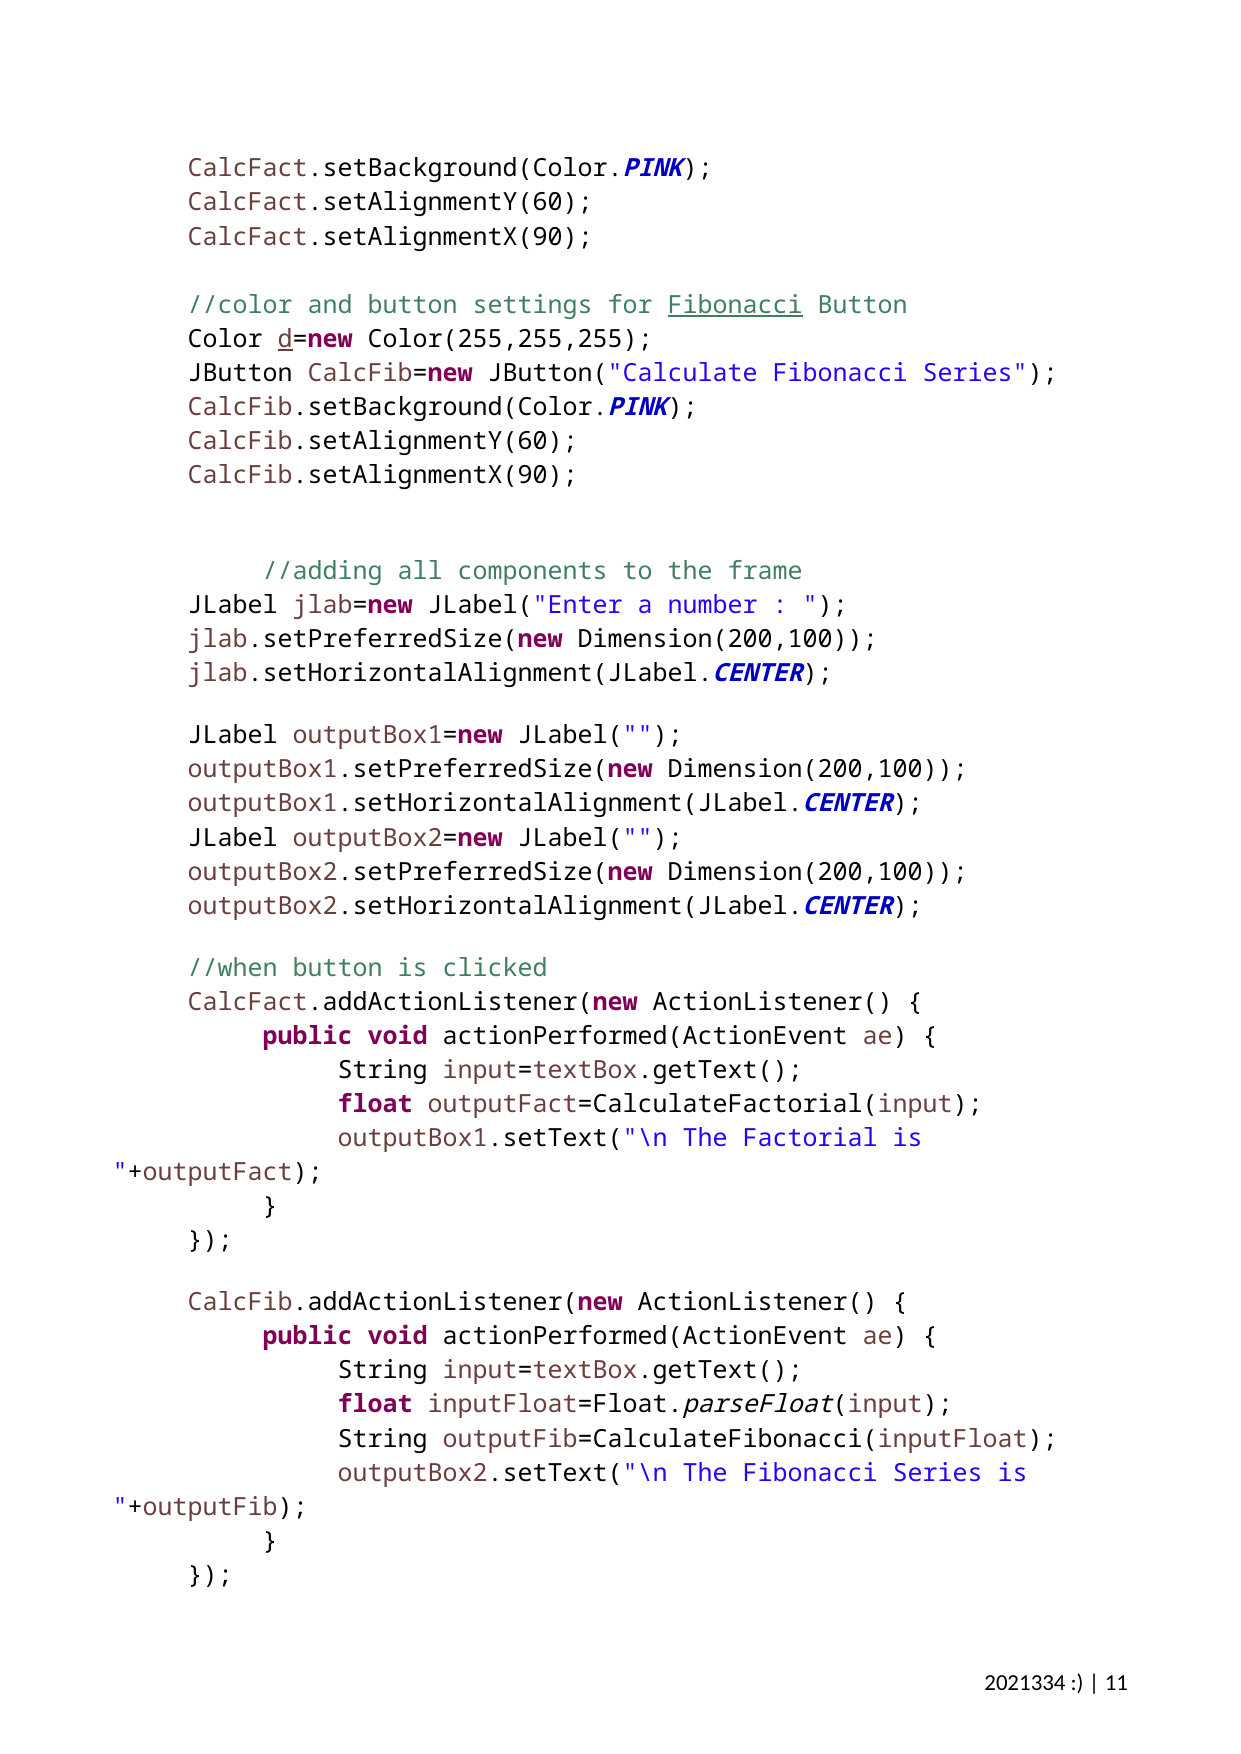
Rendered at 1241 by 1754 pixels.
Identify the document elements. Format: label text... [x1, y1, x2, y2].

text CalcFib.setAlignmentX(90); [112, 457, 1128, 491]
text float inputFloat=Float.parseFloat(input); [112, 1386, 1128, 1420]
text CalcFact.setAlignmentY(60); [112, 184, 1128, 218]
text jlab.setPreferredSize(new Dimension(200,100)); [112, 621, 1128, 655]
text CalcFact.setAlignmentX(90); [112, 218, 1128, 252]
text JLabel jlab=new JLabel("Enter a number : "); [112, 587, 1128, 621]
text outputBox2.setHorizontalAlignment(JLabel.CENTER); [112, 887, 1128, 921]
text String input=textBox.getText(); [112, 1052, 1128, 1086]
text jlab.setHorizontalAlignment(JLabel.CENTER); [112, 655, 1128, 689]
text public void actionPerformed(ActionEvent ae) { [112, 1017, 1128, 1052]
text JButton CalcFib=new JButton("Calculate Fibonacci Series"); [112, 354, 1128, 388]
text JLabel outputBox2=new JLabel(""); [112, 819, 1128, 853]
text outputBox2.setPreferredSize(new Dimension(200,100)); [112, 853, 1128, 887]
text CalcFib.addActionListener(new ActionListener() { [112, 1284, 1128, 1318]
text outputBox1.setPreferredSize(new Dimension(200,100)); [112, 751, 1128, 785]
text } [112, 1188, 1128, 1222]
text } [112, 1522, 1128, 1556]
text CalcFib.setBackground(Color.PINK); [112, 388, 1128, 422]
text CalcFib.setAlignmentY(60); [112, 422, 1128, 457]
text String input=textBox.getText(); [112, 1352, 1128, 1386]
text }); [112, 1556, 1128, 1591]
text outputBox2.setText("\n The Fibonacci Series is "+outputFib); [112, 1454, 1128, 1522]
text CalcFact.addActionListener(new ActionListener() { [112, 983, 1128, 1017]
text //color and button settings for Fibonacci Button [112, 286, 1128, 320]
text //when button is clicked [112, 949, 1128, 983]
text outputBox1.setText("\n The Factorial is "+outputFact); [112, 1120, 1128, 1188]
text //adding all components to the frame [112, 553, 1128, 587]
text public void actionPerformed(ActionEvent ae) { [112, 1318, 1128, 1352]
text CalcFact.setBackground(Color.PINK); [112, 150, 1128, 184]
text String outputFib=CalculateFibonacci(inputFloat); [112, 1420, 1128, 1454]
text float outputFact=CalculateFactorial(input); [112, 1086, 1128, 1120]
text Color d=new Color(255,255,255); [112, 320, 1128, 354]
text JLabel outputBox1=new JLabel(""); [112, 717, 1128, 751]
text outputBox1.setHorizontalAlignment(JLabel.CENTER); [112, 785, 1128, 819]
text }); [112, 1222, 1128, 1256]
